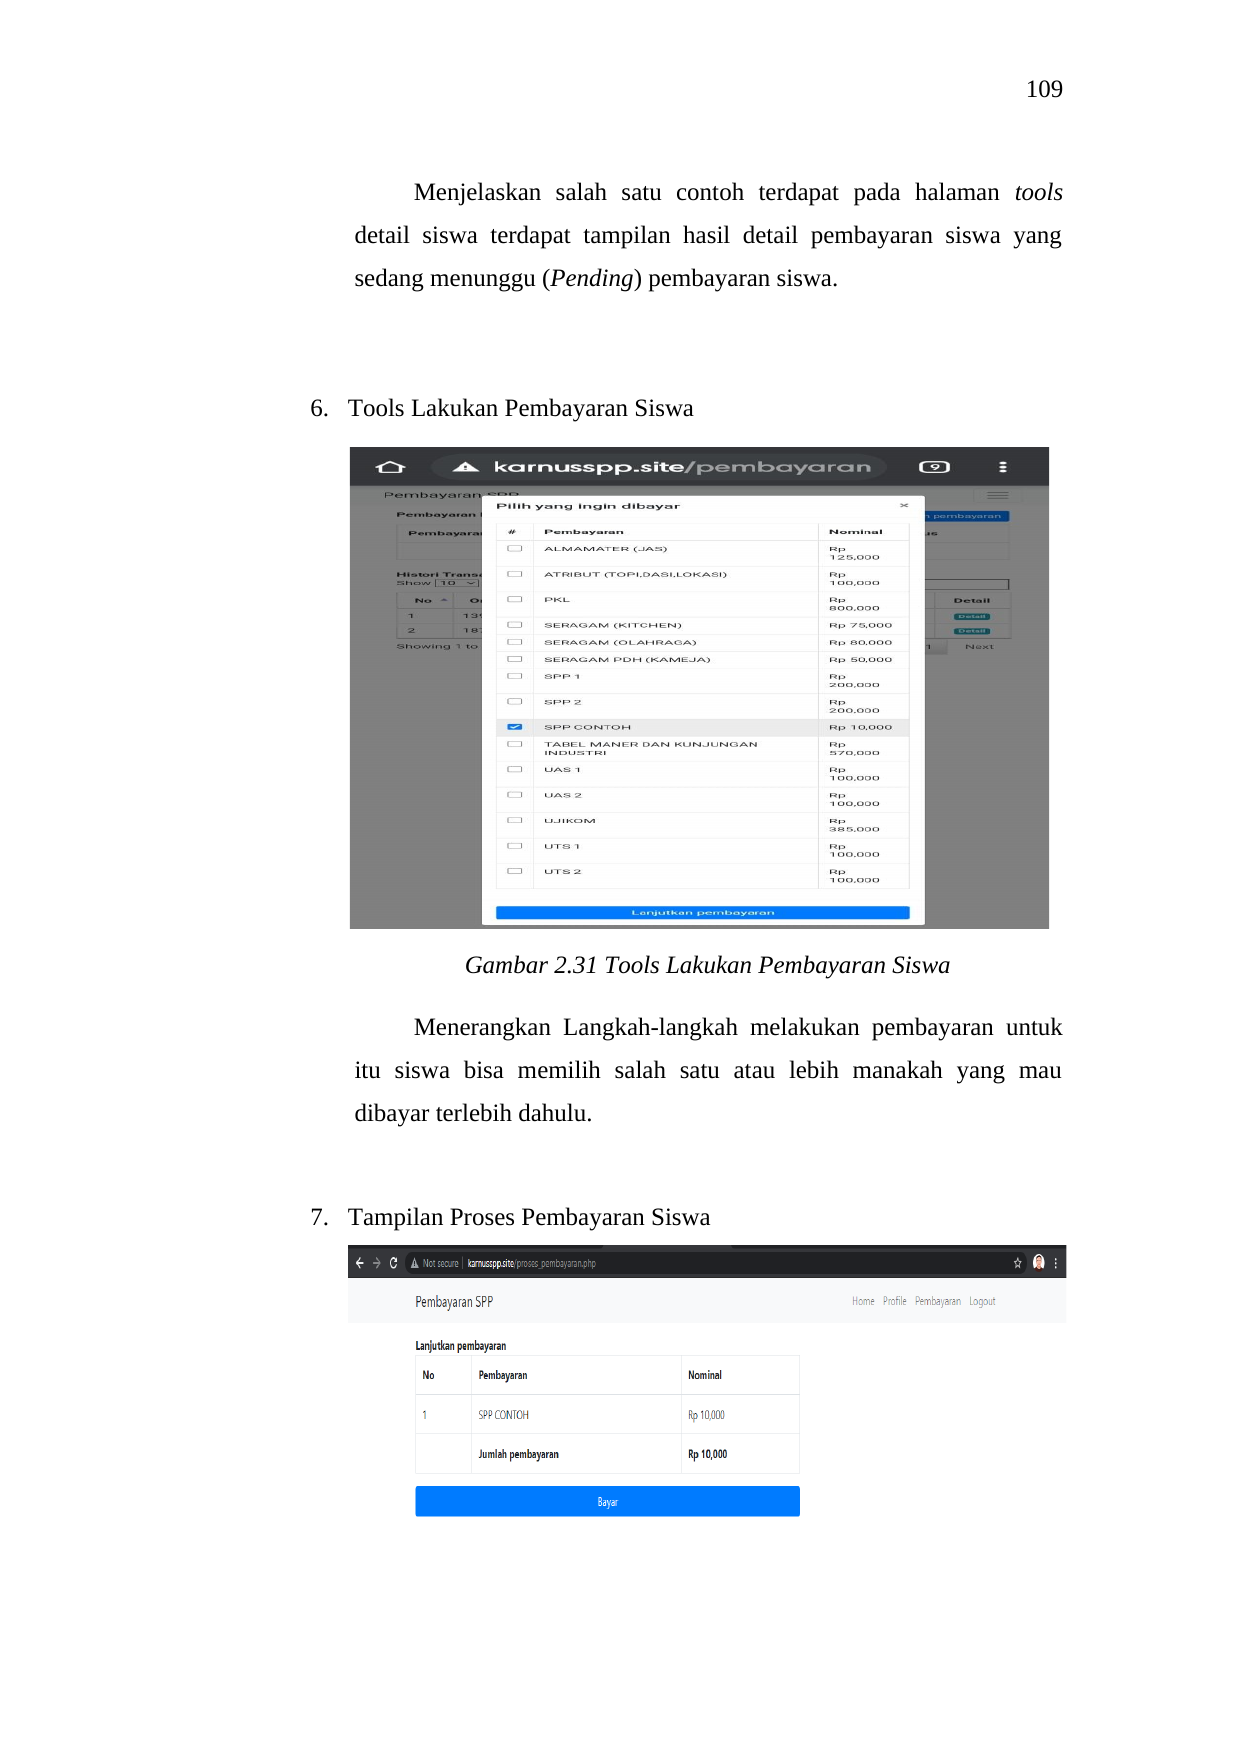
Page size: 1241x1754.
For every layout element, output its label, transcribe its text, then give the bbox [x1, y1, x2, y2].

picture [348, 1245, 1067, 1552]
list Gambar 2.31 Tools Lakukan Pembayaran Siswa [354, 951, 1063, 979]
list Tampilan Proses Pembayaran Siswa [310, 1202, 1063, 1231]
picture [349, 447, 1050, 929]
list Menerangkan Langkah-langkah melakukan pembayaran untuk itu siswa bisa memilih salah satu atau lebih manakah yang mau dibayar terlebih dahulu. [354, 1012, 1063, 1127]
list Menjelaskan salah satu contoh terdapat pada halaman tools detail siswa terdapat tampilan hasil detail pembayaran siswa yang sedang menunggu (Pending) pembayaran siswa. [354, 177, 1063, 292]
list Tools Lakukan Pembayaran Siswa [310, 393, 1063, 422]
